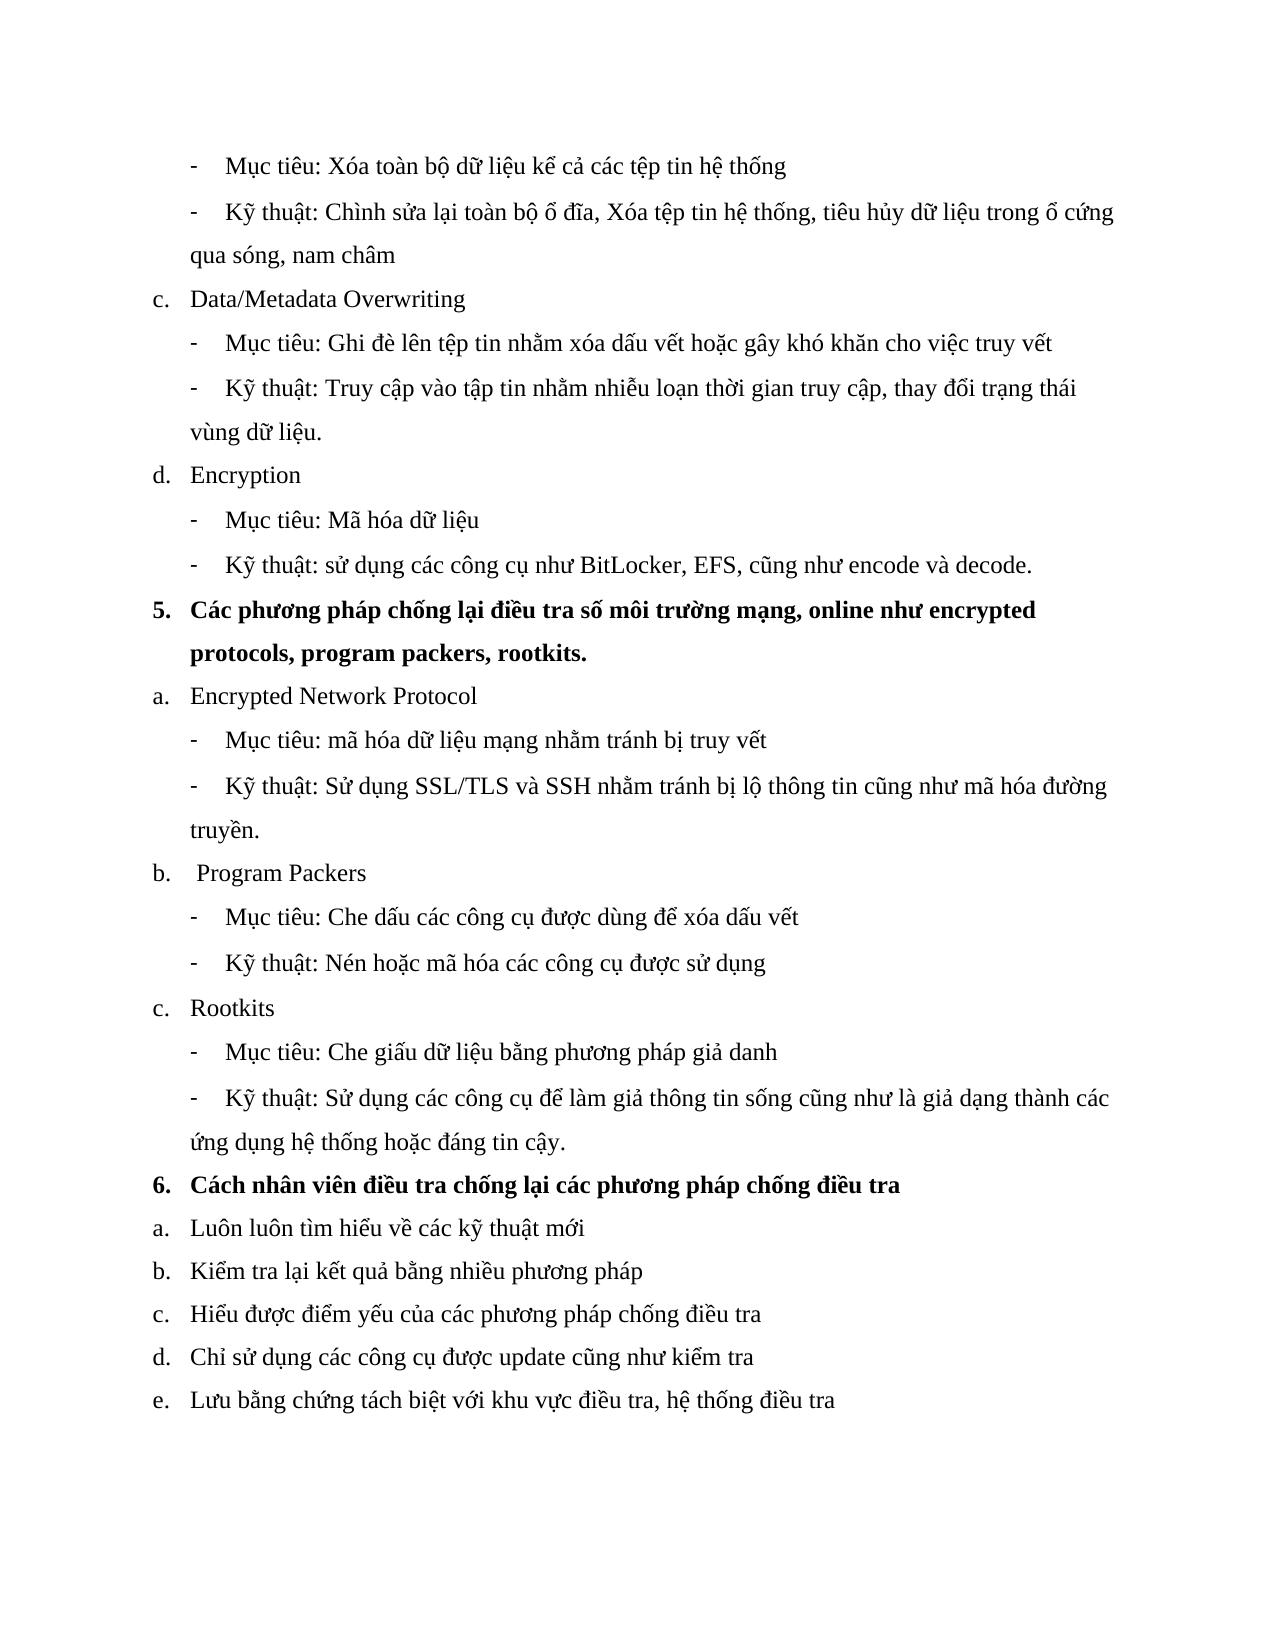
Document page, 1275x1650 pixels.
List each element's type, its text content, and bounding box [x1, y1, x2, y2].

list Kỹ thuật: Truy cập vào tập tin nhằm nhiễu loạn thời gian truy cập, thay đổi trạng thái vùng dữ liệu. [190, 373, 1125, 446]
list Kiểm tra lại kết quả bằng nhiều phương pháp [152, 1256, 1125, 1285]
list Data/Metadata Overwriting [152, 284, 1125, 312]
list Mục tiêu: Che dấu các công cụ được dùng để xóa dấu vết [190, 901, 1125, 932]
list Mục tiêu: mã hóa dữ liệu mạng nhằm tránh bị truy vết [190, 724, 1125, 755]
list Chỉ sử dụng các công cụ được update cũng như kiểm tra [152, 1342, 1125, 1371]
list Encrypted Network Protocol [152, 681, 1125, 710]
list Các phương pháp chống lại điều tra số môi trường mạng, online như encrypted protocols, program packers, rootkits. [152, 595, 1125, 667]
list Kỹ thuật: Chình sửa lại toàn bộ ổ đĩa, Xóa tệp tin hệ thống, tiêu hủy dữ liệu trong ổ cứng qua sóng, nam châm [190, 196, 1125, 269]
list Rootkits [152, 993, 1125, 1022]
list Luôn luôn tìm hiểu về các kỹ thuật mới [152, 1213, 1125, 1242]
list Cách nhân viên điều tra chống lại các phương pháp chống điều tra [152, 1170, 1125, 1198]
list Hiểu được điểm yếu của các phương pháp chống điều tra [152, 1299, 1125, 1328]
list Kỹ thuật: sử dụng các công cụ như BitLocker, EFS, cũng như encode và decode. [190, 549, 1125, 580]
list Kỹ thuật: Sử dụng các công cụ để làm giả thông tin sống cũng như là giả dạng thành các ứng dụng hệ thống hoặc đáng tin cậy. [190, 1082, 1125, 1155]
list Mục tiêu: Ghi đè lên tệp tin nhằm xóa dấu vết hoặc gây khó khăn cho việc truy vết [190, 327, 1125, 357]
list Program Packers [152, 858, 1125, 887]
list Encryption [152, 461, 1125, 489]
list Mục tiêu: Xóa toàn bộ dữ liệu kể cả các tệp tin hệ thống [190, 150, 1125, 181]
list Kỹ thuật: Nén hoặc mã hóa các công cụ được sử dụng [190, 947, 1125, 978]
list Mục tiêu: Che giấu dữ liệu bằng phương pháp giả danh [190, 1036, 1125, 1067]
list Kỹ thuật: Sử dụng SSL/TLS và SSH nhằm tránh bị lộ thông tin cũng như mã hóa đường truyền. [190, 770, 1125, 844]
list Mục tiêu: Mã hóa dữ liệu [190, 504, 1125, 534]
list Lưu bằng chứng tách biệt với khu vực điều tra, hệ thống điều tra [152, 1385, 1125, 1414]
